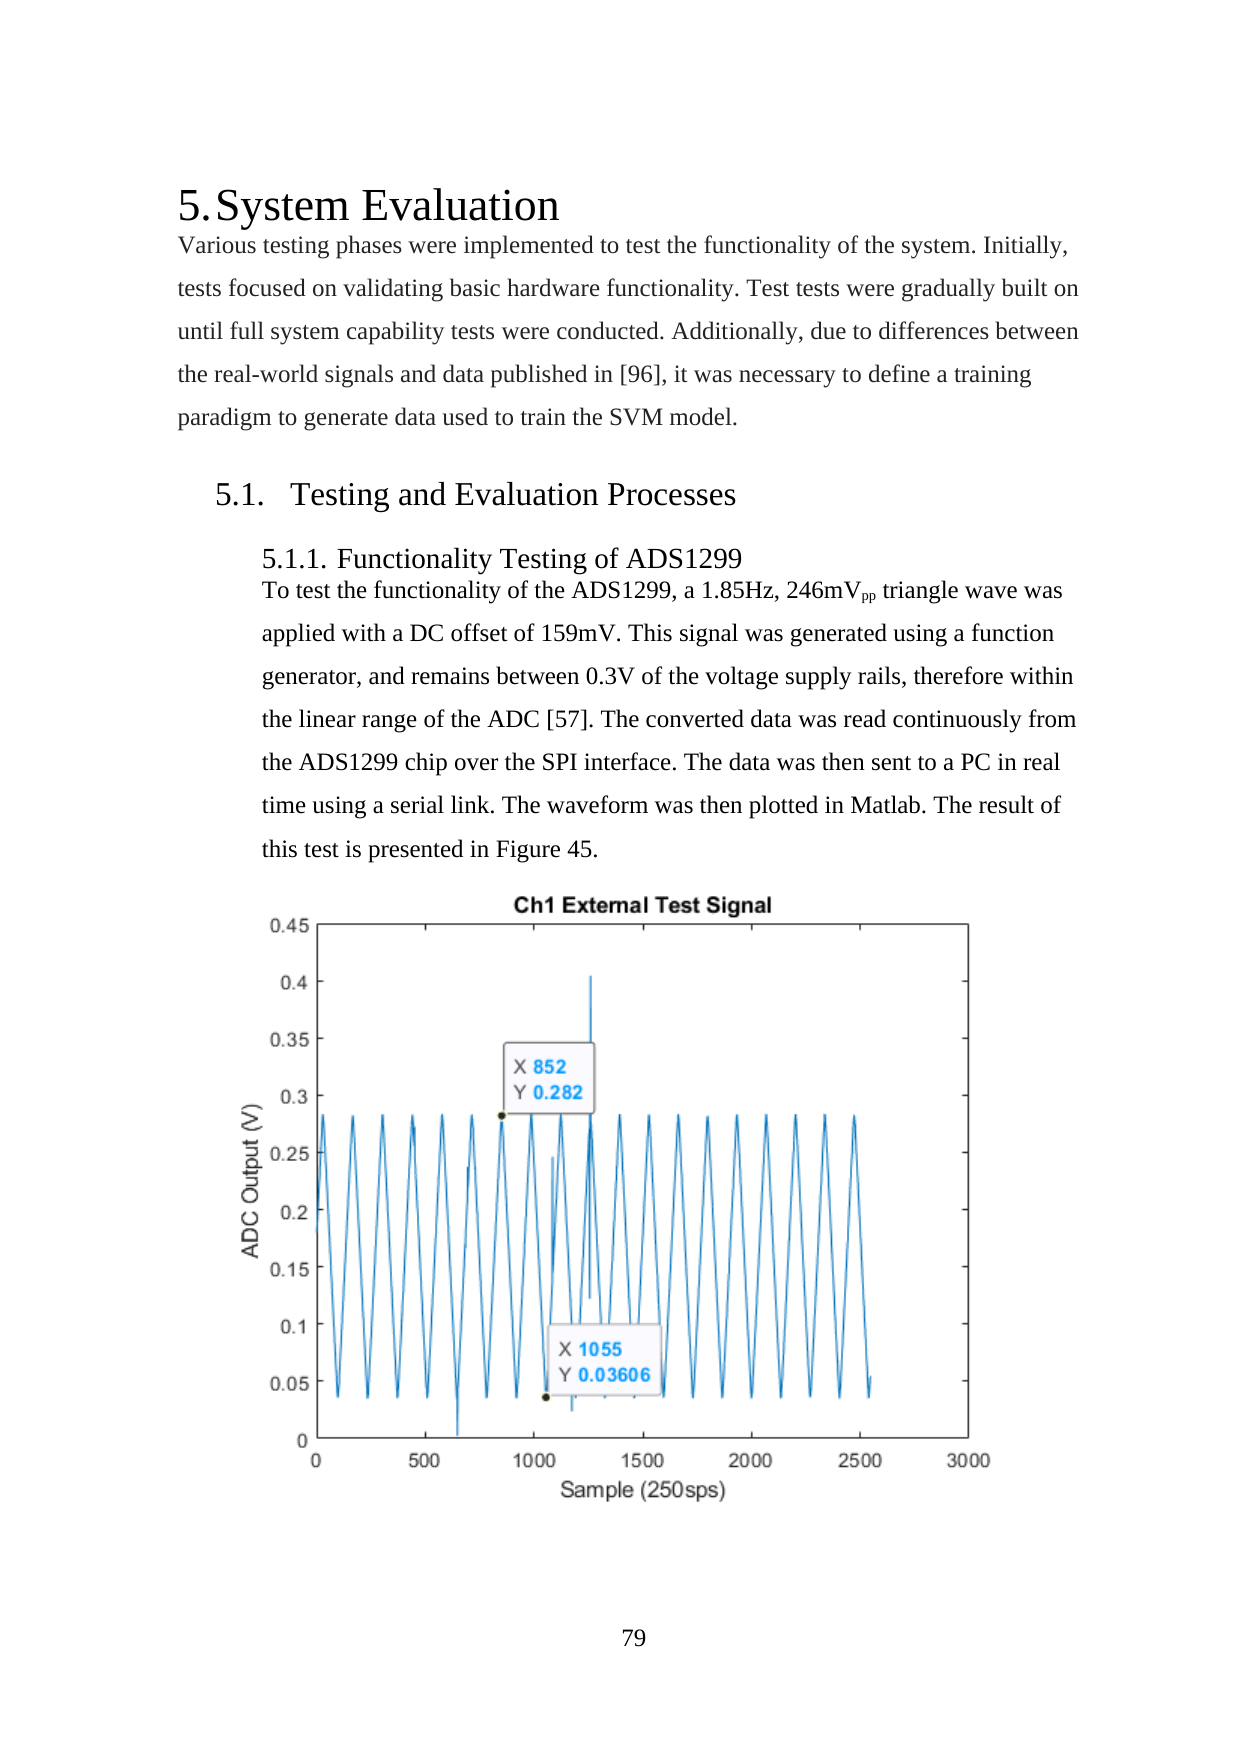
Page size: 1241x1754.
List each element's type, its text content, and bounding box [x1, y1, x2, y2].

text To test the functionality of the ADS1299, a 1.85Hz, 246mVpp triangle wave was applied with a DC offset of 159mV. This signal was generated using a function generator, and remains between 0.3V of the voltage supply rails, therefore within the linear range of the ADC [57]. The converted data was read continuously from the ADS1299 chip over the SPI interface. The data was then sent to a PC in real time using a serial link. The waveform was then plotted in Matlab. The result of this test is presented in Figure 31. [262, 575, 1090, 862]
picture [207, 877, 1049, 1508]
subtitle Functionality Testing of ADS1299 [262, 541, 1090, 575]
subtitle System Evaluation [177, 177, 1090, 230]
subtitle Testing and Evaluation Processes [215, 474, 1090, 513]
text Various testing phases were implemented to test the functionality of the system. Initially, tests focused on validating basic hardware functionality. Test tests were gradually built on until full system capability tests were conducted. Additionally, due to differences between the real-world signals and data published in [96], it was necessary to define a training paradigm to generate data used to train the SVM model. [177, 230, 1090, 431]
